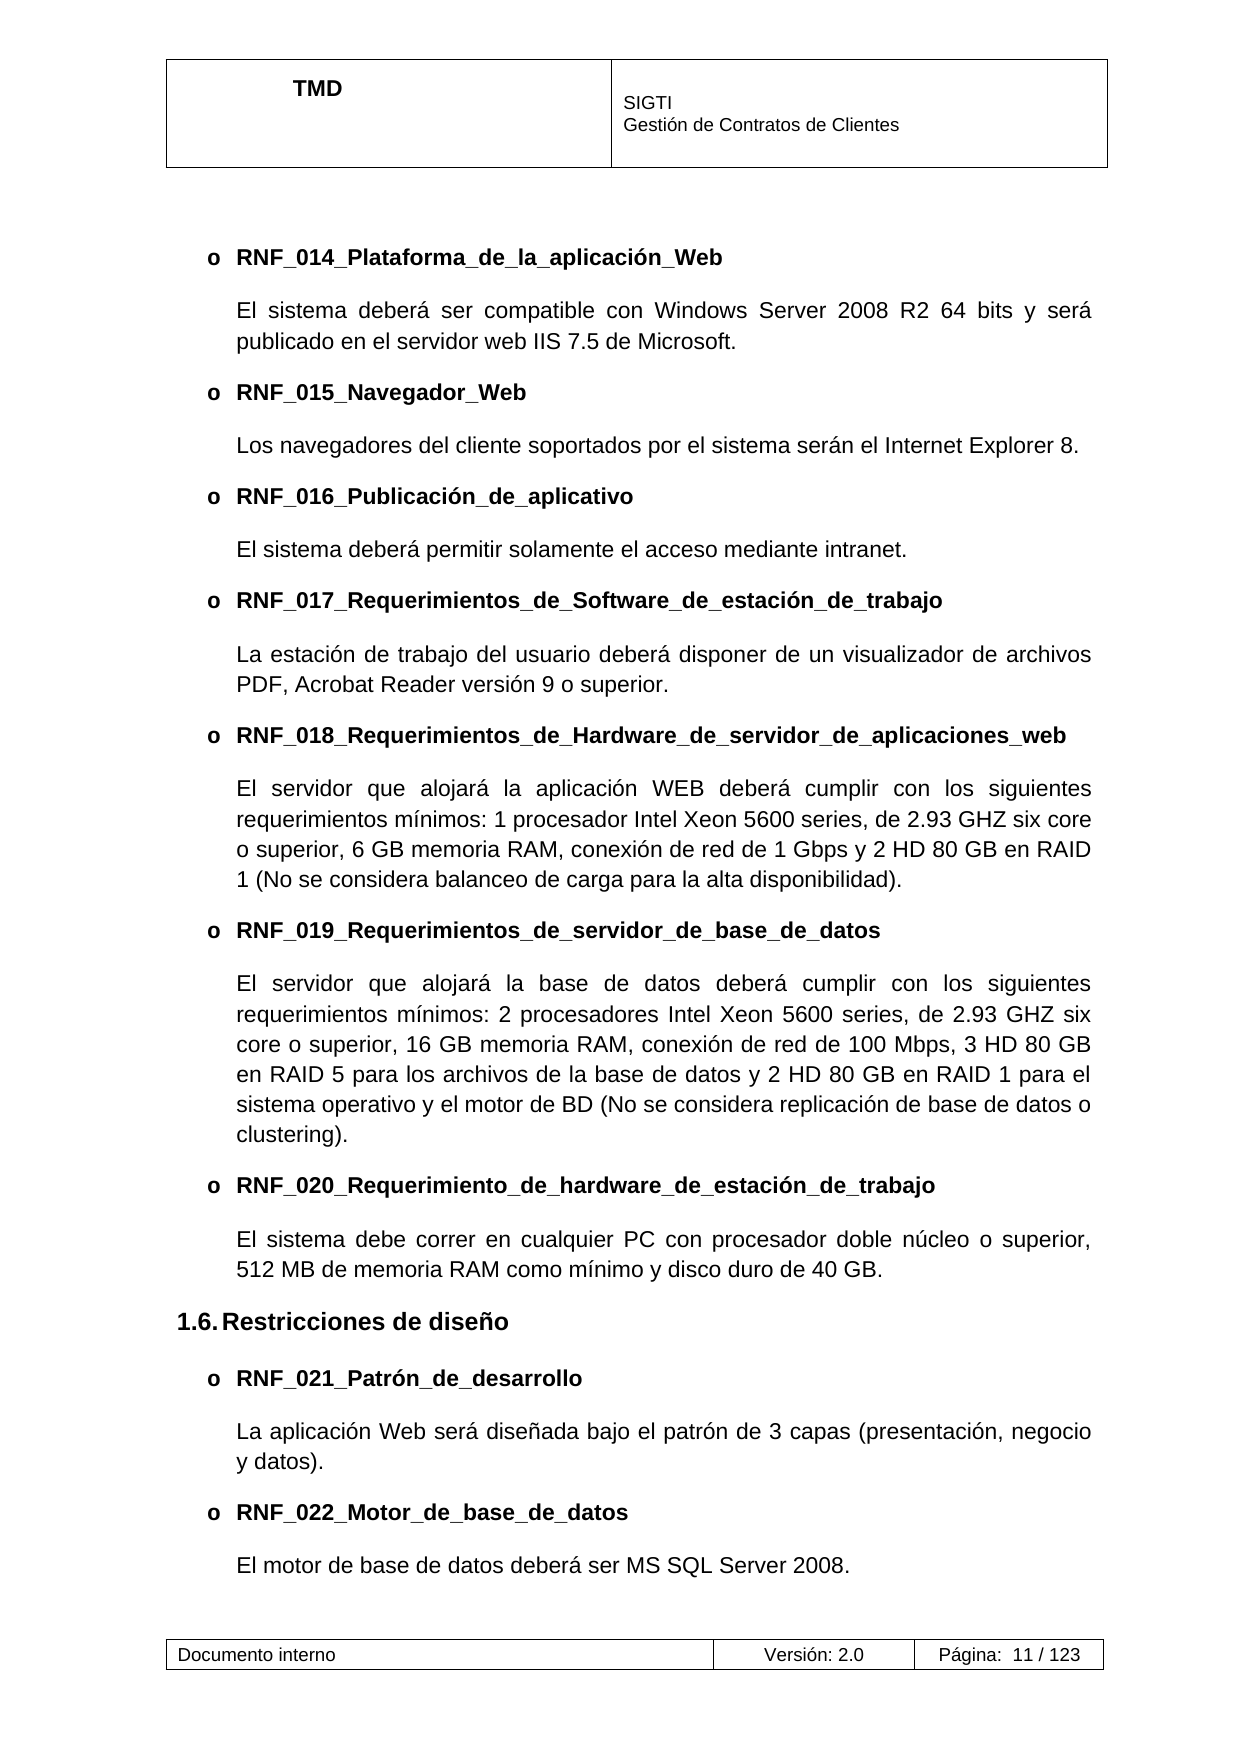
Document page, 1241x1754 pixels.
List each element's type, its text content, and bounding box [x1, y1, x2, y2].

list RNF_019_Requerimientos_de_servidor_de_base_de_datos [207, 917, 1092, 945]
list RNF_020_Requerimiento_de_hardware_de_estación_de_trabajo [207, 1172, 1092, 1201]
text El servidor que alojará la base de datos deberá cumplir con los siguientes requerimientos mínimos: 2 procesadores Intel Xeon 5600 series, de 2.93 GHZ six core o superior, 16 GB memoria RAM, conexión de red de 100 Mbps, 3 HD 80 GB en RAID 5 para los archivos de la base de datos y 2 HD 80 GB en RAID 1 para el sistema operativo y el motor de BD (No se considera replicación de base de datos o clustering). [236, 970, 1092, 1148]
text El motor de base de datos deberá ser MS SQL Server 2008. [236, 1552, 1092, 1579]
text La estación de trabajo del usuario deberá disponer de un visualizador de archivos PDF, Acrobat Reader versión 9 o superior. [236, 641, 1092, 697]
text El sistema deberá ser compatible con Windows Server 2008 R2 64 bits y será publicado en el servidor web IIS 7.5 de Microsoft. [236, 297, 1092, 354]
list RNF_017_Requerimientos_de_Software_de_estación_de_trabajo [207, 587, 1092, 616]
text El servidor que alojará la aplicación WEB deberá cumplir con los siguientes requerimientos mínimos: 1 procesador Intel Xeon 5600 series, de 2.93 GHZ six core o superior, 6 GB memoria RAM, conexión de red de 1 Gbps y 2 HD 80 GB en RAID 1 (No se considera balanceo de carga para la alta disponibilidad). [236, 775, 1092, 892]
text Los navegadores del cliente soportados por el sistema serán el Internet Explorer 8. [236, 432, 1092, 458]
text El sistema debe correr en cualquier PC con procesador doble núcleo o superior, 512 MB de memoria RAM como mínimo y disco duro de 40 GB. [236, 1226, 1092, 1282]
subtitle Restricciones de diseño [177, 1307, 1092, 1336]
list RNF_016_Publicación_de_aplicativo [207, 483, 1092, 511]
list RNF_021_Patrón_de_desarrollo [207, 1364, 1092, 1393]
list RNF_015_Navegador_Web [207, 379, 1092, 407]
list RNF_018_Requerimientos_de_Hardware_de_servidor_de_aplicaciones_web [207, 722, 1092, 750]
text La aplicación Web será diseñada bajo el patrón de 3 capas (presentación, negocio y datos). [236, 1418, 1092, 1474]
list RNF_022_Motor_de_base_de_datos [207, 1499, 1092, 1527]
list RNF_014_Plataforma_de_la_aplicación_Web [207, 244, 1092, 272]
text El sistema deberá permitir solamente el acceso mediante intranet. [236, 536, 1092, 563]
